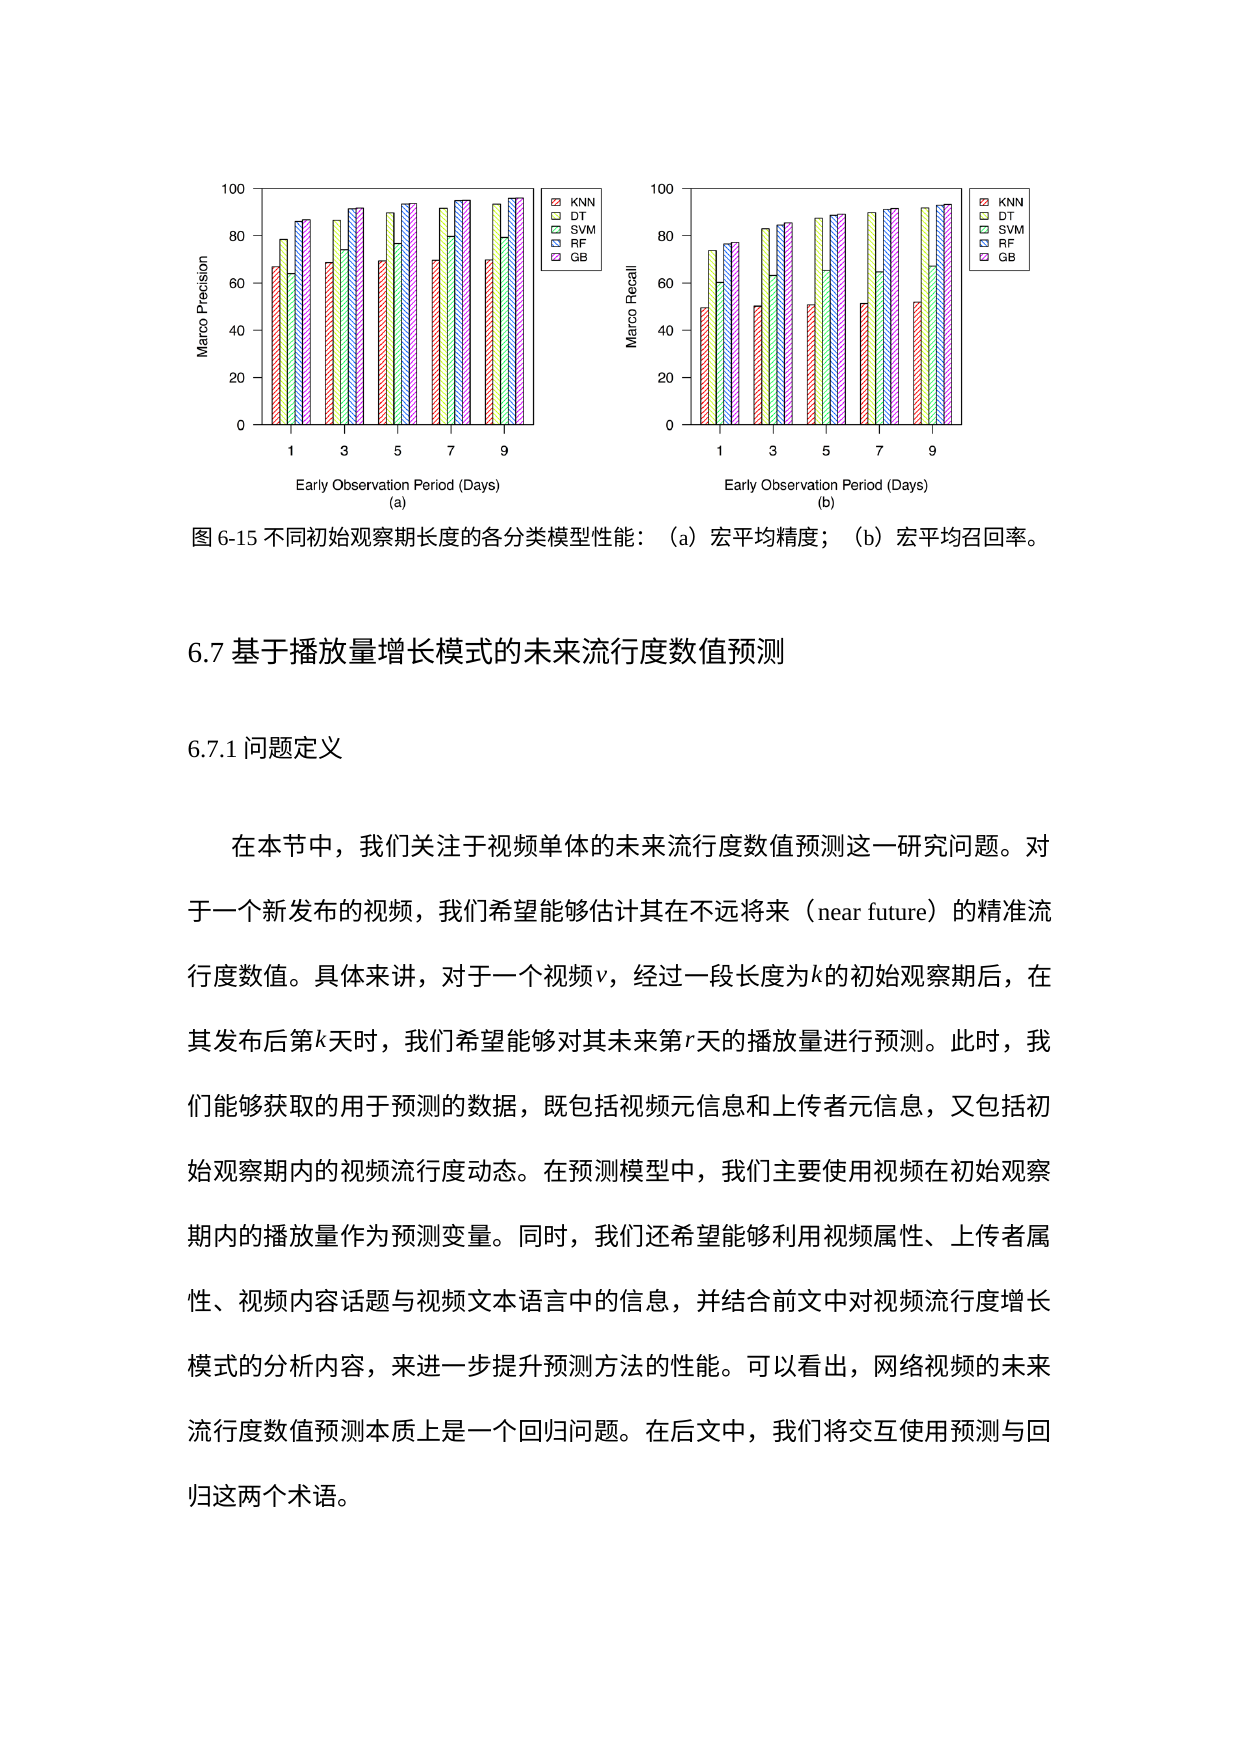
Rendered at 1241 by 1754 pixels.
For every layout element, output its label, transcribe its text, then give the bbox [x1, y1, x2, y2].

text 在本节中，我们关注于视频单体的未来流行度数值预测这一研究问题。对于一个新发布的视频，我们希望能够估计其在不远将来（near future）的精准流行度数值。具体来讲，对于一个视频，经过一段长度为的初始观察期后，在其发布后第天时，我们希望能够对其未来第天的播放量进行预测。此时，我们能够获取的用于预测的数据，既包括视频元信息和上传者元信息，又包括初始观察期内的视频流行度动态。在预测模型中，我们主要使用视频在初始观察期内的播放量作为预测变量。同时，我们还希望能够利用视频属性、上传者属性、视频内容话题与视频文本语言中的信息，并结合前文中对视频流行度增长模式的分析内容，来进一步提升预测方法的性能。可以看出，网络视频的未来流行度数值预测本质上是一个回归问题。在后文中，我们将交互使用预测与回归这两个术语。 [187, 812, 1053, 1527]
picture [192, 169, 1049, 512]
text 图6-15 不同初始观察期长度的各分类模型性能：（a）宏平均精度；（b）宏平均召回率。 [187, 519, 1053, 552]
text 基于播放量增长模式的未来流行度数值预测 [187, 617, 1053, 682]
text 问题定义 [187, 714, 1053, 779]
